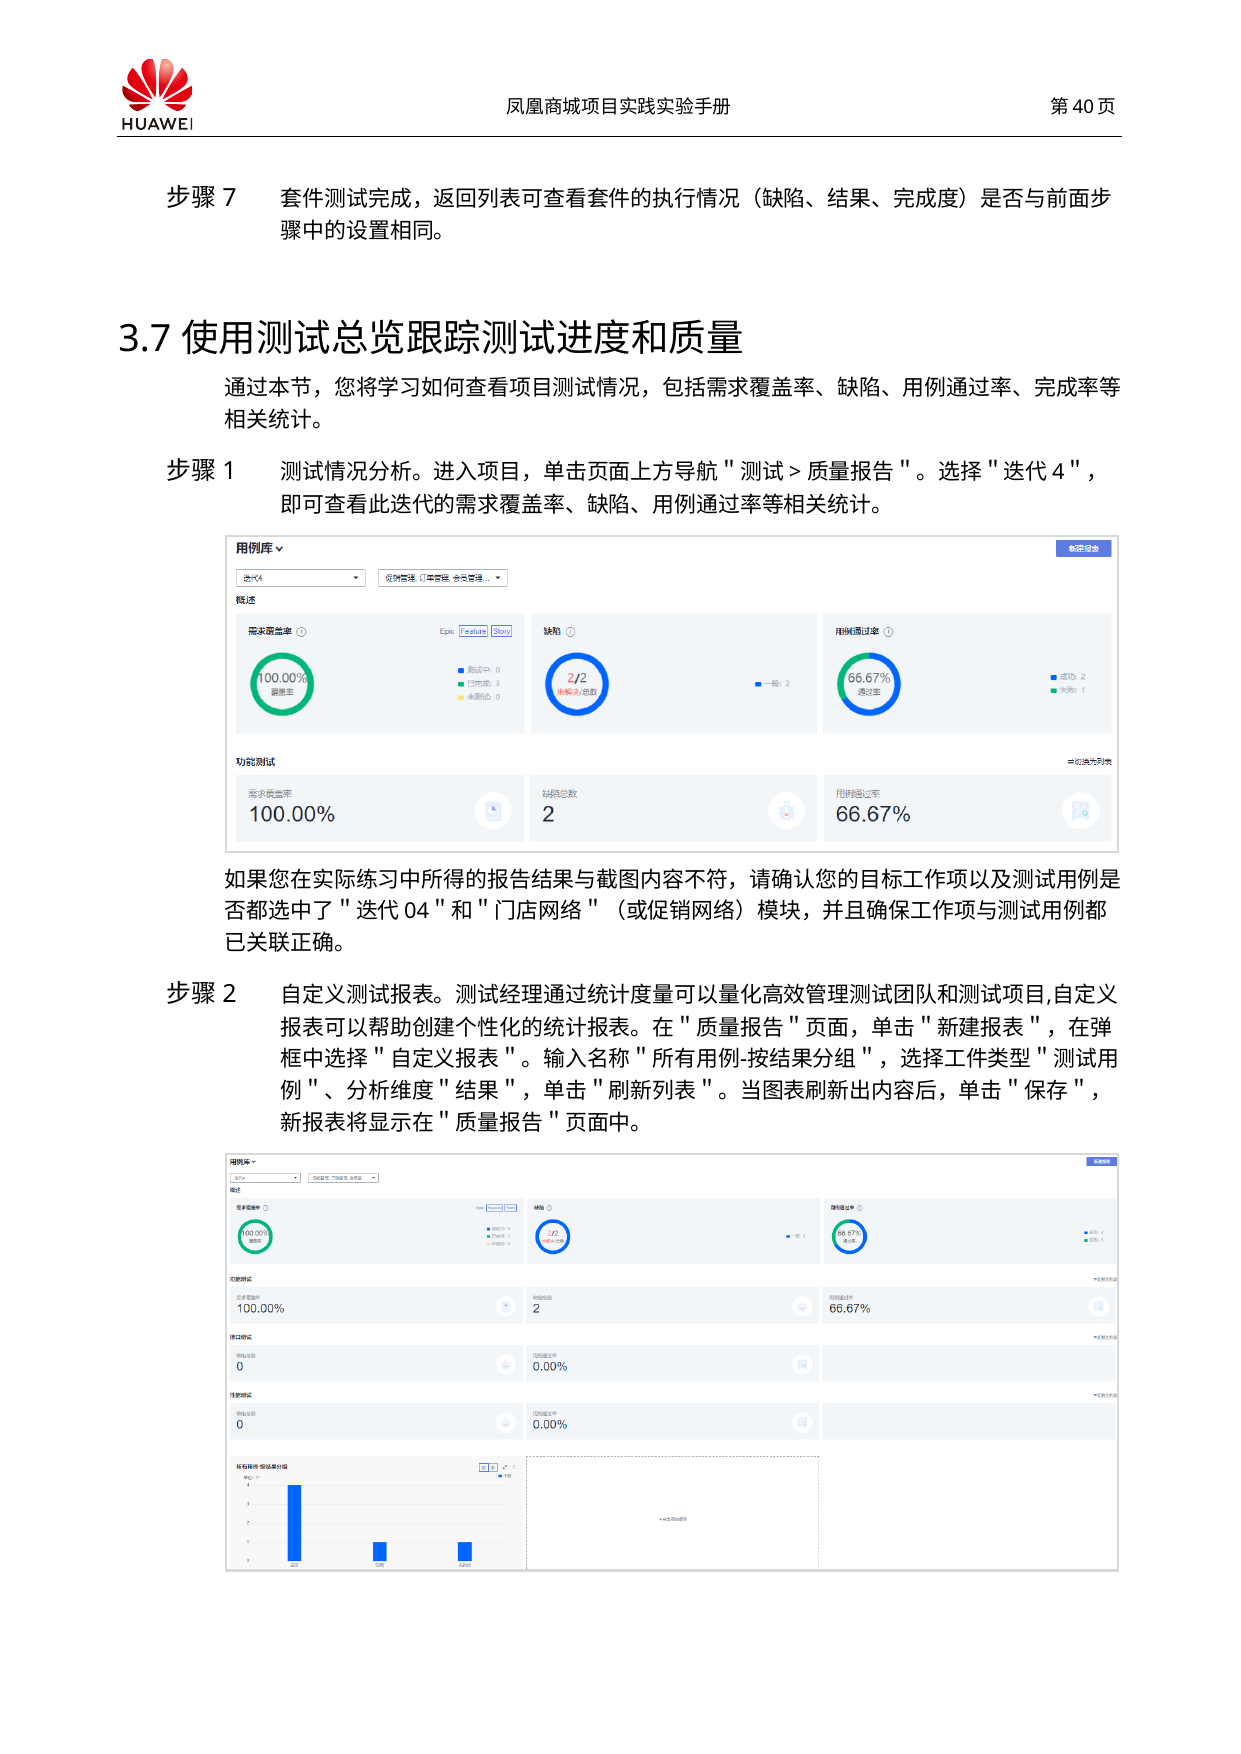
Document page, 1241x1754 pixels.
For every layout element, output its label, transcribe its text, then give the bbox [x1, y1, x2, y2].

text 测试情况分析。进入项目，单击页面上方导航＂测试 > 质量报告＂。选择＂迭代4＂，即可查看此迭代的需求覆盖率、缺陷、用例通过率等相关统计。 [236, 450, 1122, 518]
picture [122, 59, 193, 130]
text 通过本节，您将学习如何查看项目测试情况，包括需求覆盖率、缺陷、用例通过率、完成率等相关统计。 [224, 370, 1122, 434]
subtitle 使用测试总览跟踪测试进度和质量 [118, 308, 1122, 362]
picture [227, 537, 1117, 851]
text 套件测试完成，返回列表可查看套件的执行情况（缺陷、结果、完成度）是否与前面步骤中的设置相同。 [236, 177, 1122, 245]
text 自定义测试报表。测试经理通过统计度量可以量化高效管理测试团队和测试项目,自定义报表可以帮助创建个性化的统计报表。在＂质量报告＂页面，单击＂新建报表＂，在弹框中选择＂自定义报表＂。输入名称＂所有用例-按结果分组＂，选择工件类型＂测试用例＂、分析维度＂结果＂，单击＂刷新列表＂。当图表刷新出内容后，单击＂保存＂，新报表将显示在＂质量报告＂页面中。 [236, 973, 1122, 1137]
picture [227, 1155, 1117, 1569]
text 如果您在实际练习中所得的报告结果与截图内容不符，请确认您的目标工作项以及测试用例是否都选中了＂迭代04＂和＂门店网络＂（或促销网络）模块，并且确保工作项与测试用例都已关联正确。 [224, 862, 1122, 957]
